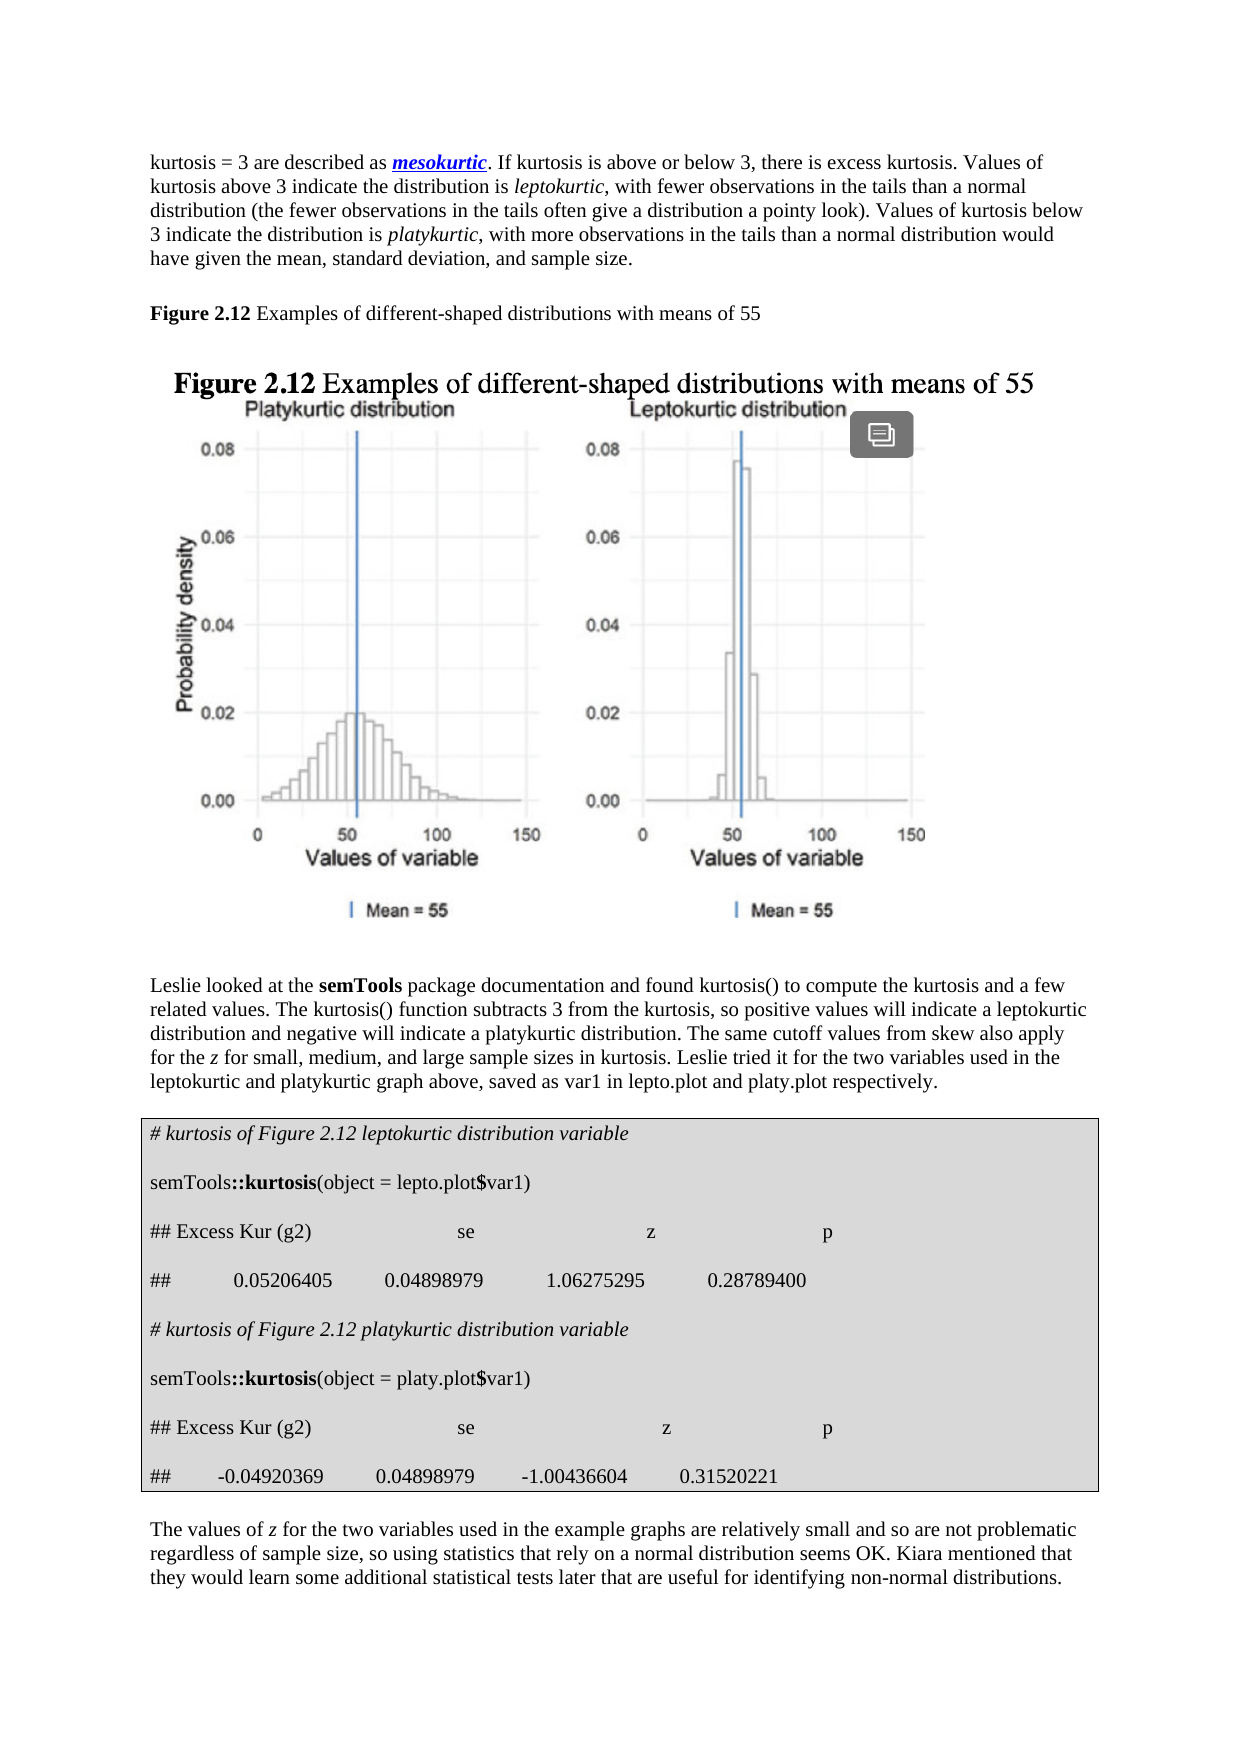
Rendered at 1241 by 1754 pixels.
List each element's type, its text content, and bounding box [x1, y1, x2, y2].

text ## Excess Kur (g2) se z p [142, 1412, 1098, 1439]
text Figure 2.12 Examples of different-shaped distributions with means of 55 [150, 270, 1090, 325]
text # kurtosis of Figure 2.12 platykurtic distribution variable [142, 1314, 1098, 1341]
text Leslie looked at the semTools package documentation and found kurtosis() to compute the kurtosis and a few related values. The kurtosis() function subtracts 3 from the kurtosis, so positive values will indicate a leptokurtic distribution and negative will indicate a platykurtic distribution. The same cutoff values from skew also apply for the z for small, medium, and large sample sizes in kurtosis. Leslie tried it for the two variables used in the leptokurtic and platykurtic graph above, saved as var1 in lepto.plot and platy.plot respectively. [150, 972, 1090, 1093]
text ## Excess Kur (g2) se z p [142, 1216, 1098, 1243]
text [150, 150, 1090, 270]
text semTools::kurtosis(object = lepto.plot$var1) [142, 1167, 1098, 1194]
text semTools::kurtosis(object = platy.plot$var1) [142, 1363, 1098, 1390]
text ## -0.04920369 0.04898979 -1.00436604 0.31520221 [142, 1461, 1098, 1491]
text ## 0.05206405 0.04898979 1.06275295 0.28789400 [142, 1265, 1098, 1292]
picture [150, 350, 1090, 948]
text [150, 1517, 1090, 1589]
text # kurtosis of Figure 2.12 leptokurtic distribution variable [142, 1119, 1098, 1145]
